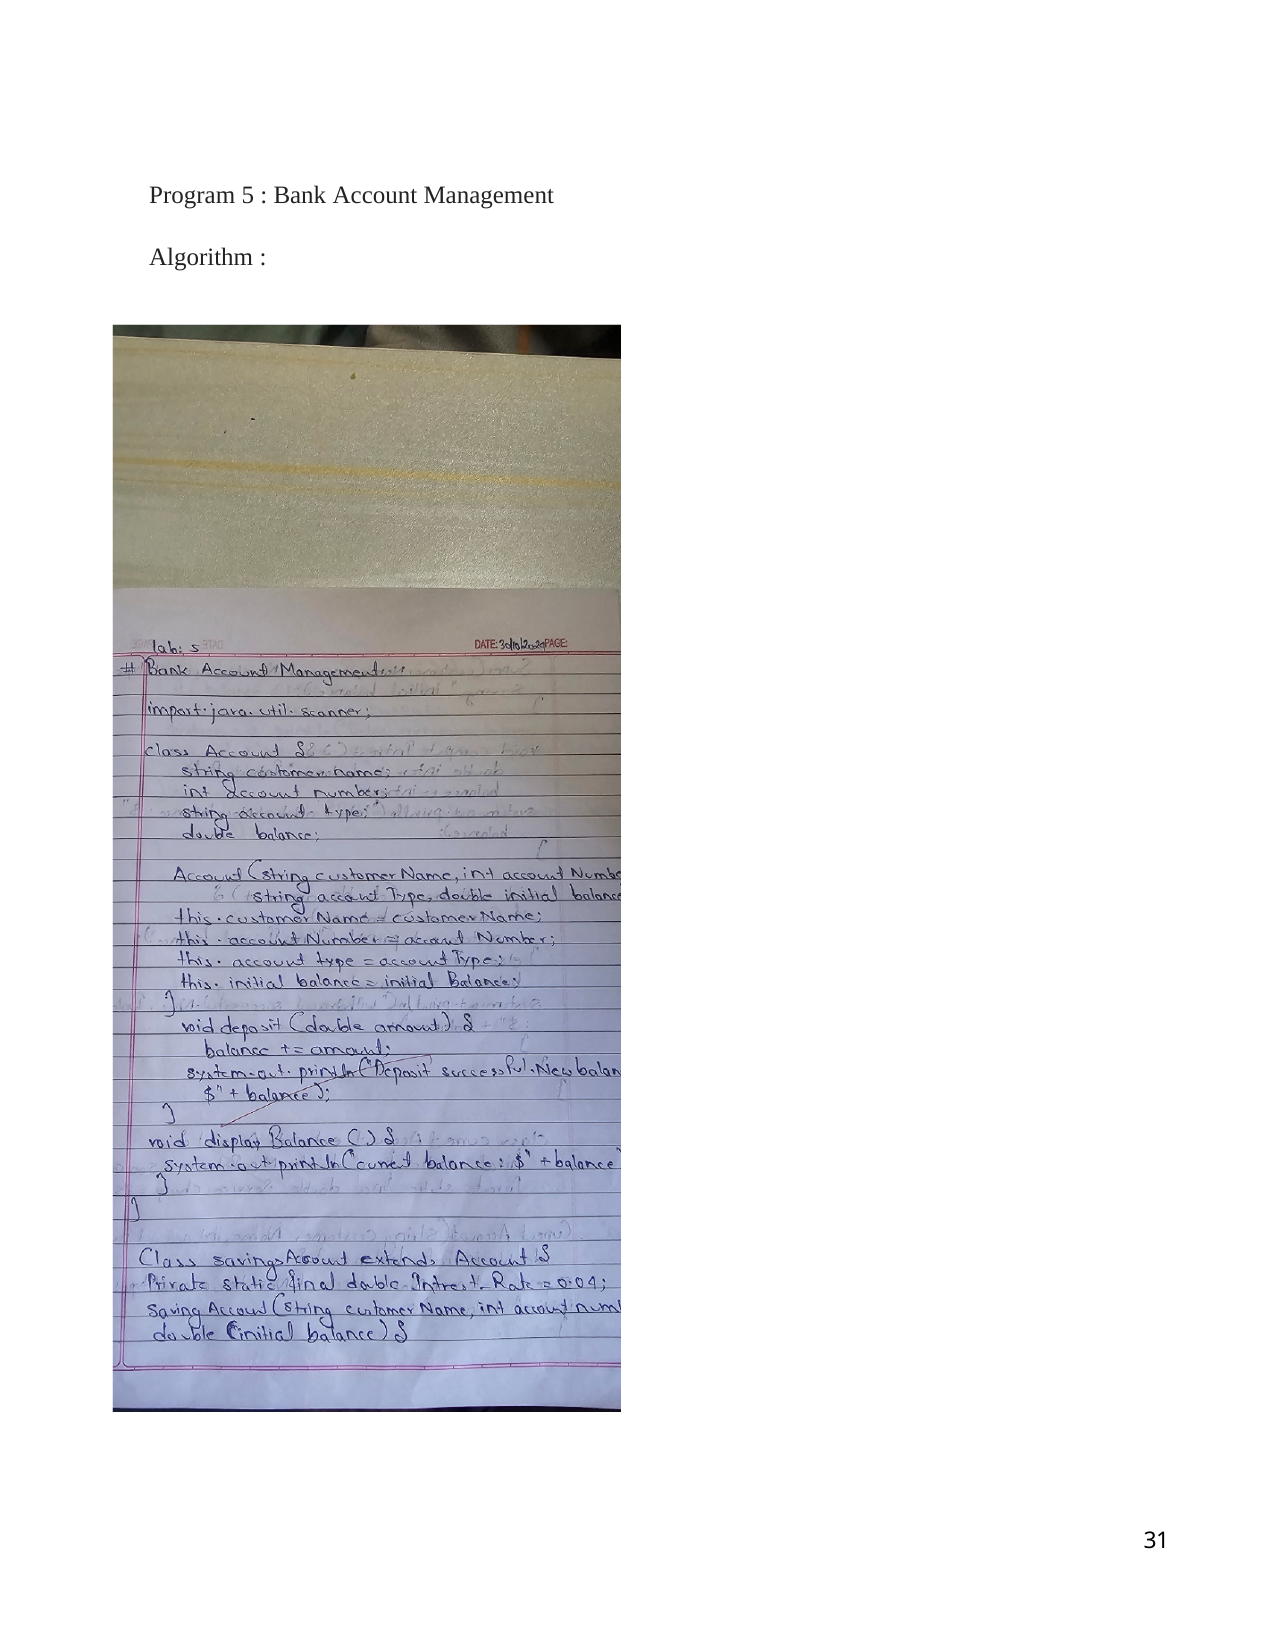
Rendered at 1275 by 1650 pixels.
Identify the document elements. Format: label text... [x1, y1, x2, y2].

picture [113, 326, 621, 1411]
text Program 5 : Bank Account Management Algorithm : [149, 180, 598, 271]
